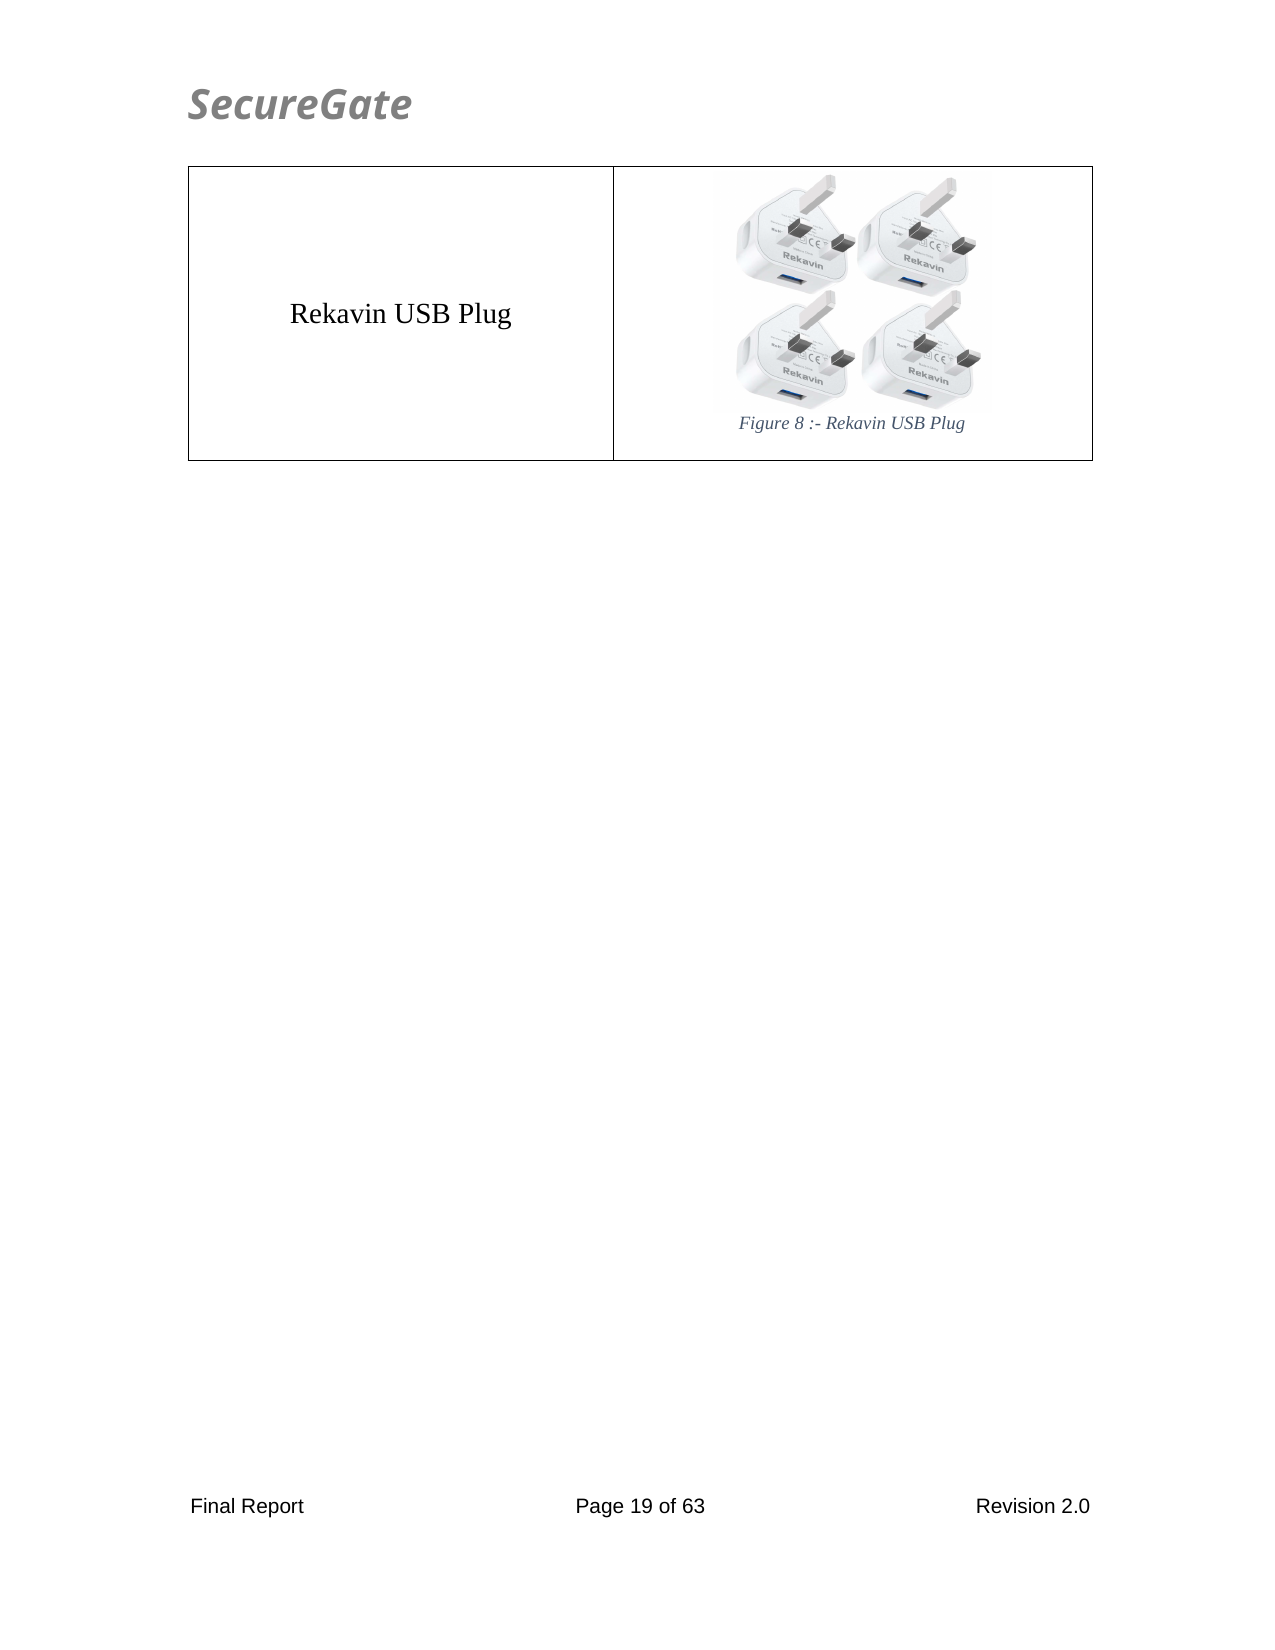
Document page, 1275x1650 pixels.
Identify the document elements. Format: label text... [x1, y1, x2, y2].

table_cell Rekavin USB Plug [189, 167, 613, 459]
picture [713, 171, 993, 413]
